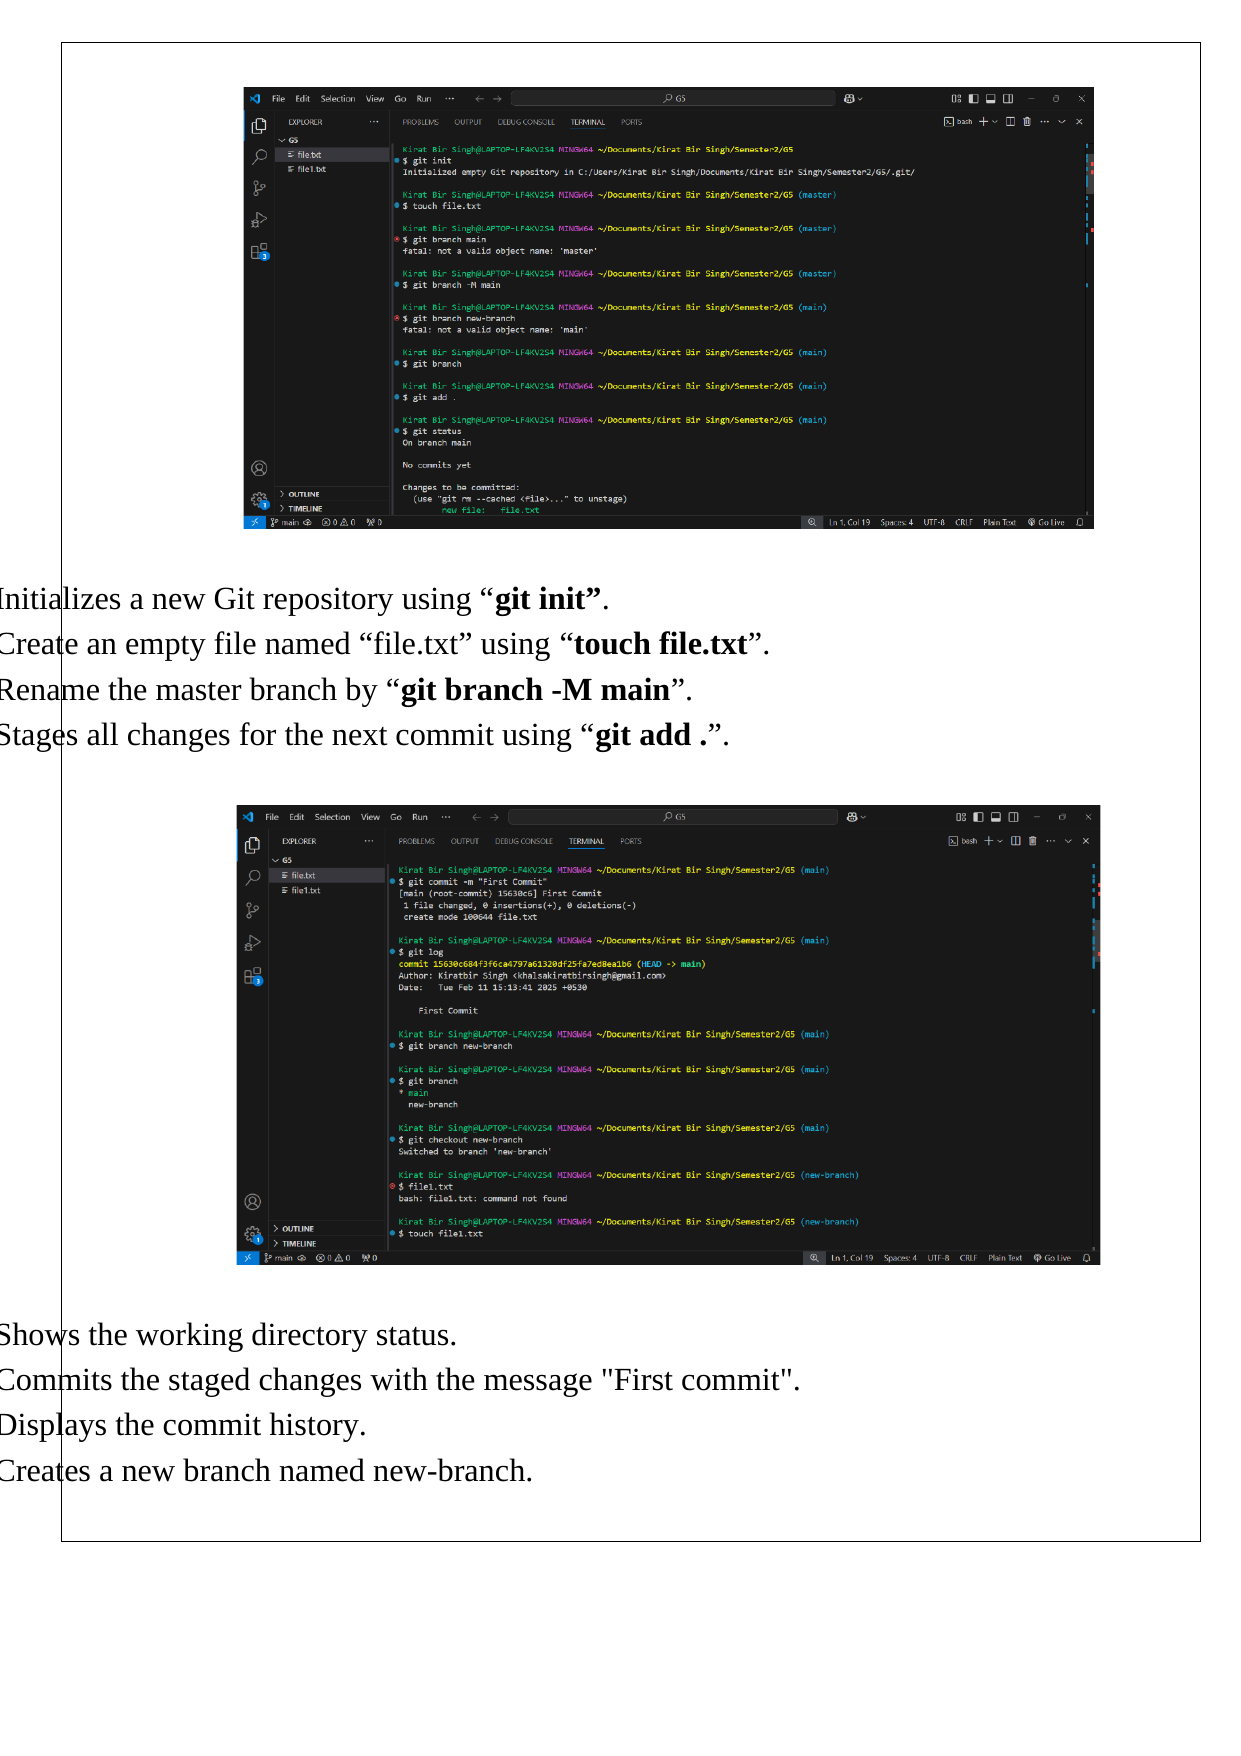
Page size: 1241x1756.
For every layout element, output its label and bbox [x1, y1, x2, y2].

picture [243, 87, 1094, 529]
picture [236, 805, 1101, 1265]
table_cell [62, 43, 1200, 1541]
